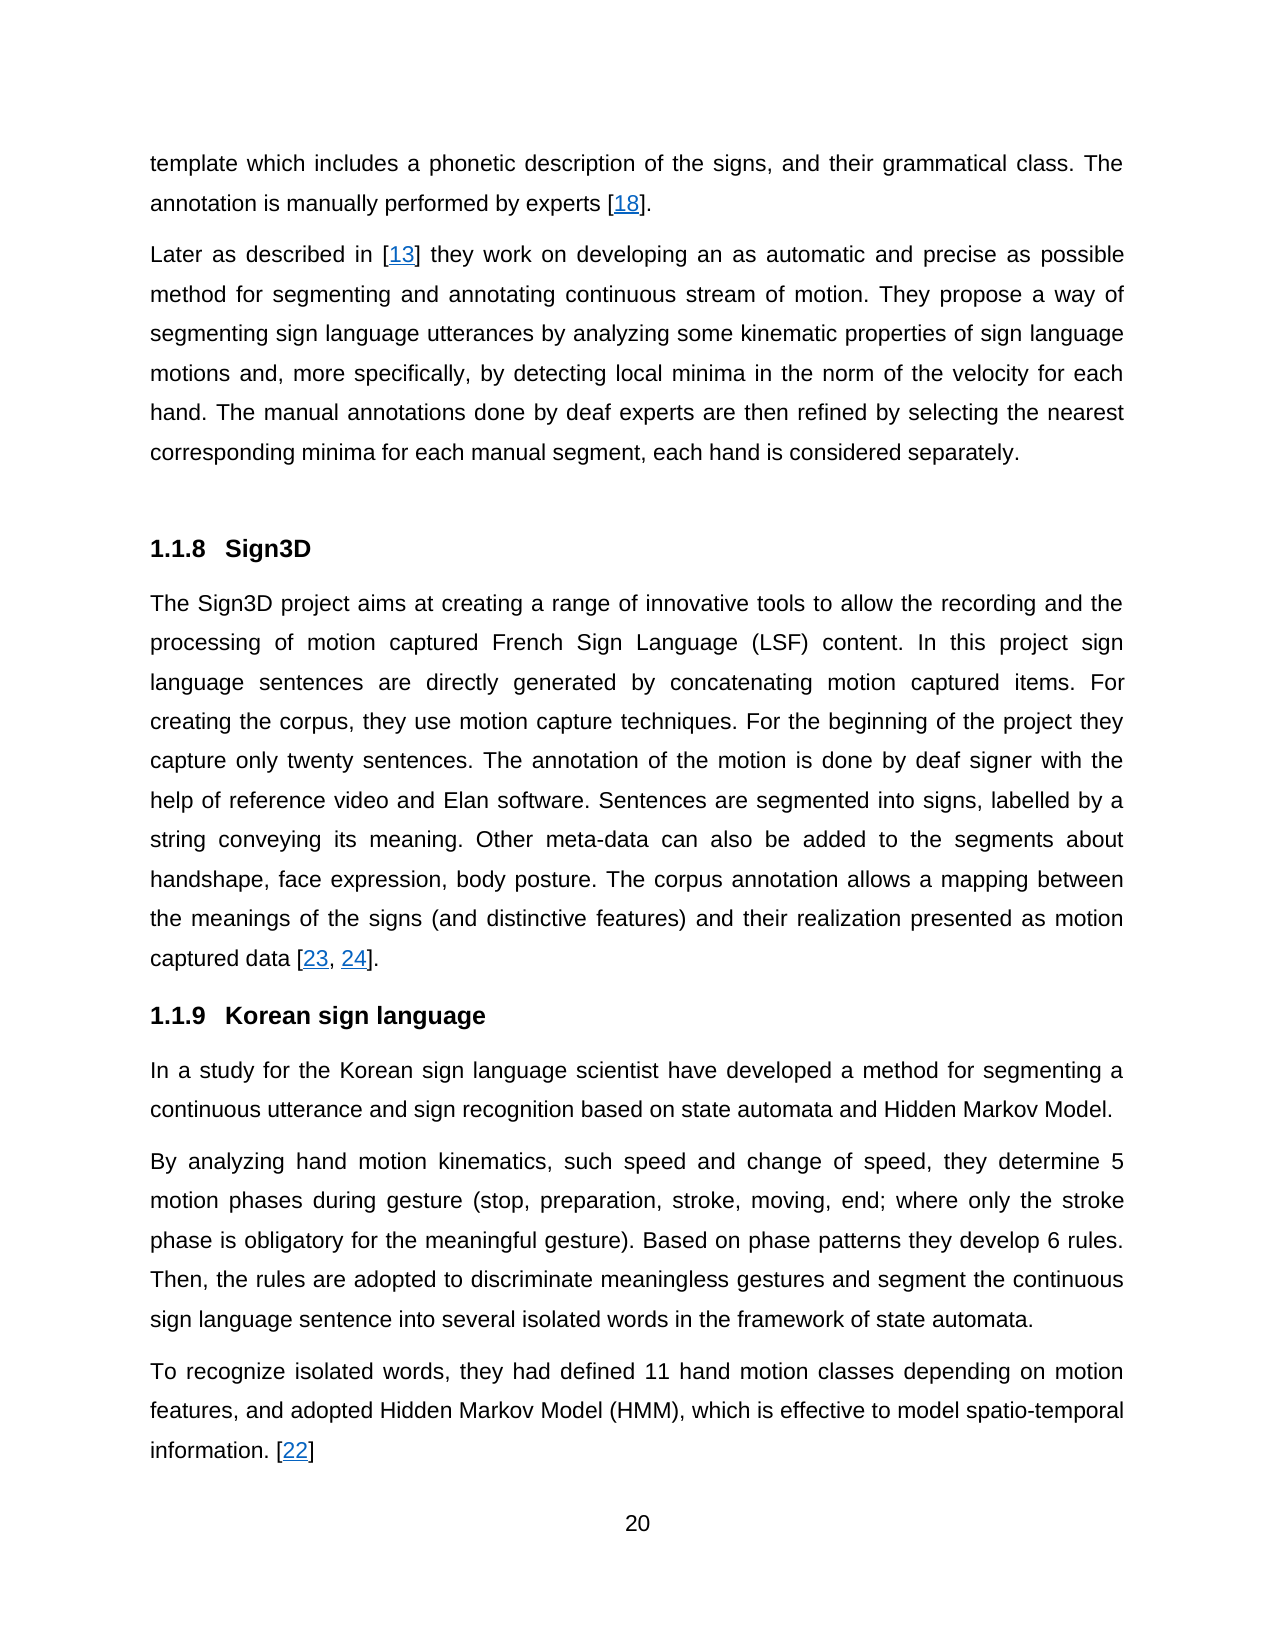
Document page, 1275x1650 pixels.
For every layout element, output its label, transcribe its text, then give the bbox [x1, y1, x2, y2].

text To recognize isolated words, they had defined 11 hand motion classes depending on motion features, and adopted Hidden Markov Model (HMM), which is effective to model spatio-temporal information. [22] [150, 1358, 1125, 1463]
text Later as described in [13] they work on developing an as automatic and precise as possible method for segmenting and annotating continuous stream of motion. They propose a way of segmenting sign language utterances by analyzing some kinematic properties of sign language motions and, more specifically, by detecting local minima in the norm of the velocity for each hand. The manual annotations done by deaf experts are then refined by selecting the nearest corresponding minima for each manual segment, each hand is considered separately. [150, 241, 1125, 465]
text In a study for the Korean sign language scientist have developed a method for segmenting a continuous utterance and sign recognition based on state automata and Hidden Markov Model. [150, 1057, 1125, 1122]
text By analyzing hand motion kinematics, such speed and change of speed, they determine 5 motion phases during gesture (stop, preparation, stroke, moving, end; where only the stroke phase is obligatory for the meaningful gesture). Based on phase patterns they develop 6 rules. Then, the rules are adopted to discriminate meaningless gestures and segment the continuous sign language sentence into several isolated words in the framework of state automata. [150, 1148, 1125, 1332]
text The Sign3D project aims at creating a range of innovative tools to allow the recording and the processing of motion captured French Sign Language (LSF) content. In this project sign language sentences are directly generated by concatenating motion captured items. For creating the corpus, they use motion capture techniques. For the beginning of the project they capture only twenty sentences. The annotation of the motion is done by deaf signer with the help of reference video and Elan software. Sentences are segmented into signs, labelled by a string conveying its meaning. Other meta-data can also be added to the segments about handshape, face expression, body posture. The corpus annotation allows a mapping between the meanings of the signs (and distinctive features) and their realization presented as motion captured data [23, 24]. [150, 589, 1125, 971]
subtitle Sign3D [150, 534, 1125, 563]
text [150, 150, 1125, 216]
subtitle Korean sign language [150, 1001, 1125, 1030]
